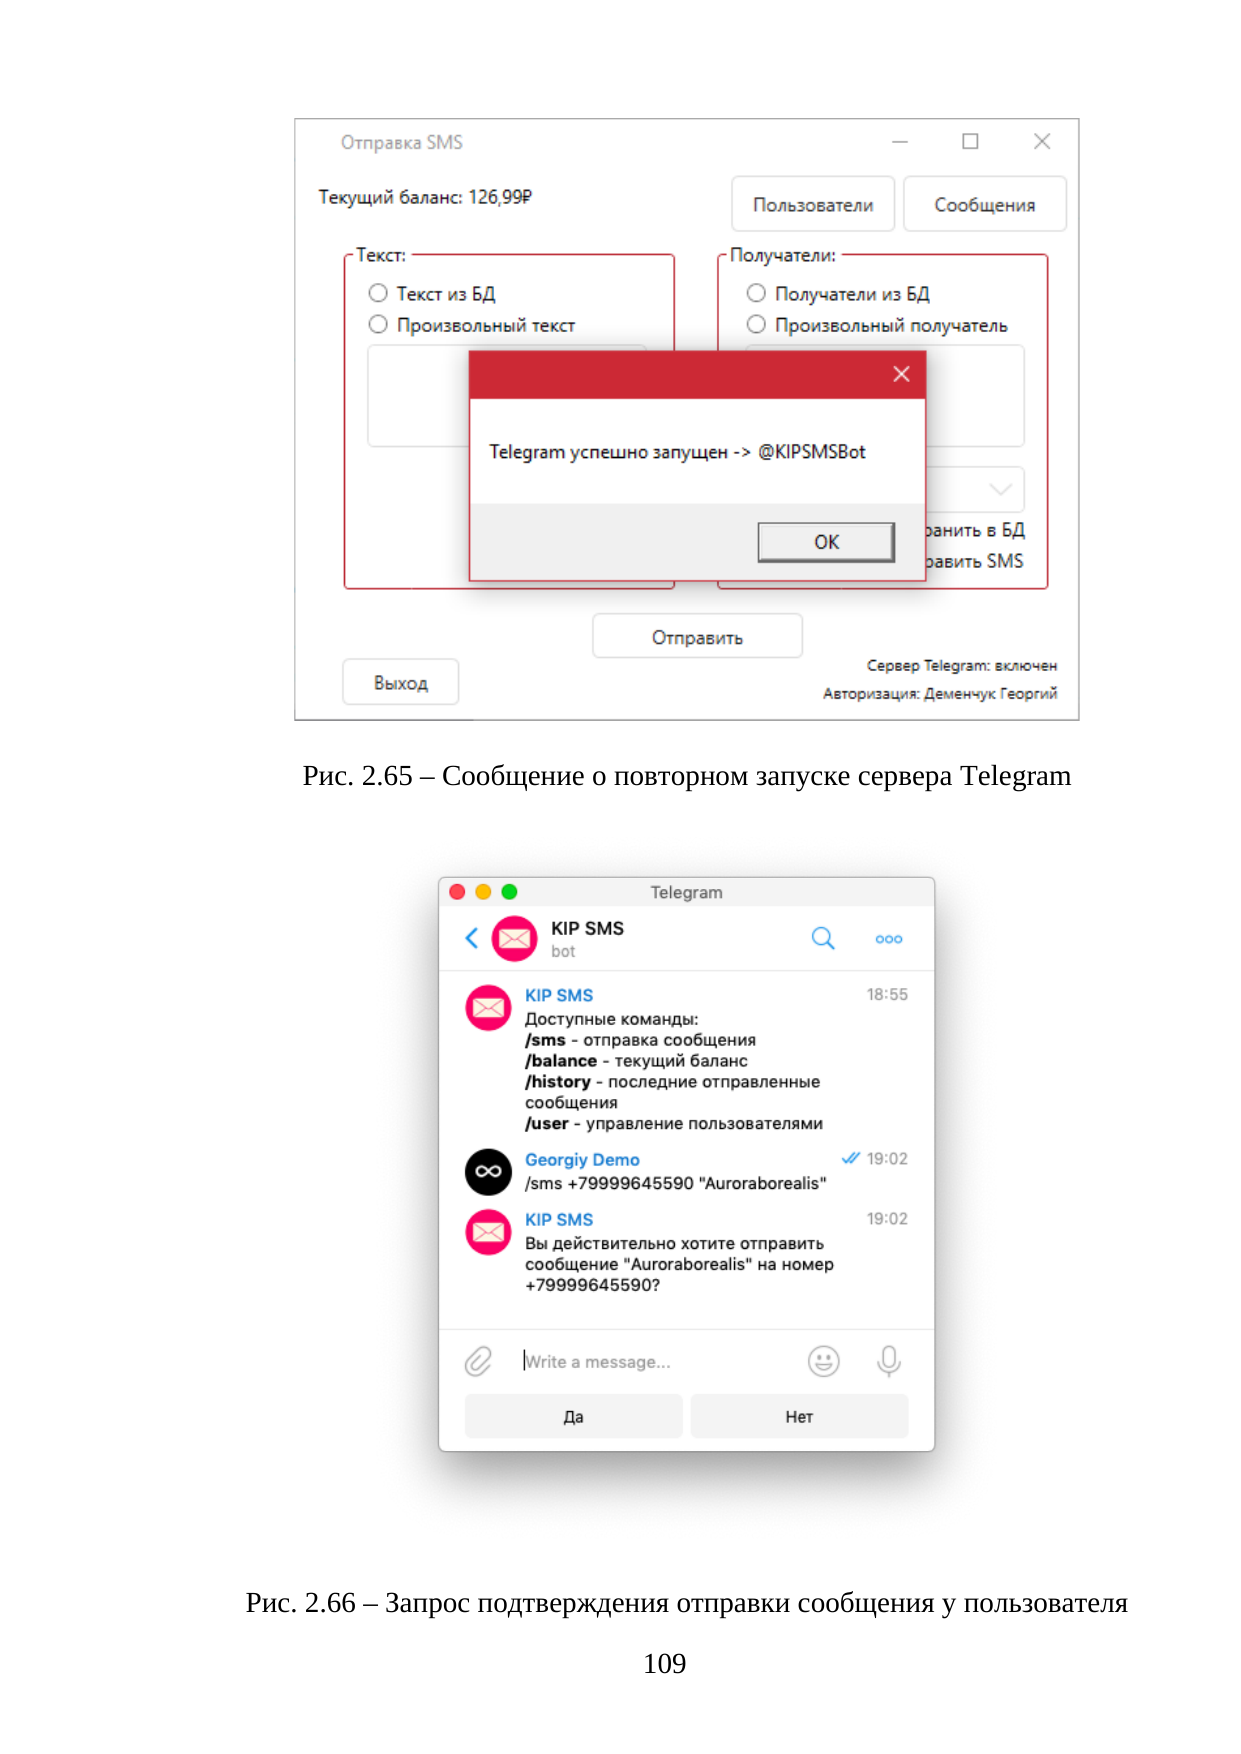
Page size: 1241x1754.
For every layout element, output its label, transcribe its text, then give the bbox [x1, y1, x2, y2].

text Рис. 2.65 – Сообщение о повторном запуске сервера Telegram [222, 758, 1152, 791]
picture [294, 118, 1080, 721]
picture [366, 828, 1008, 1548]
text Рис. 2.66 – Запрос подтверждения отправки сообщения у пользователя [222, 1585, 1152, 1619]
